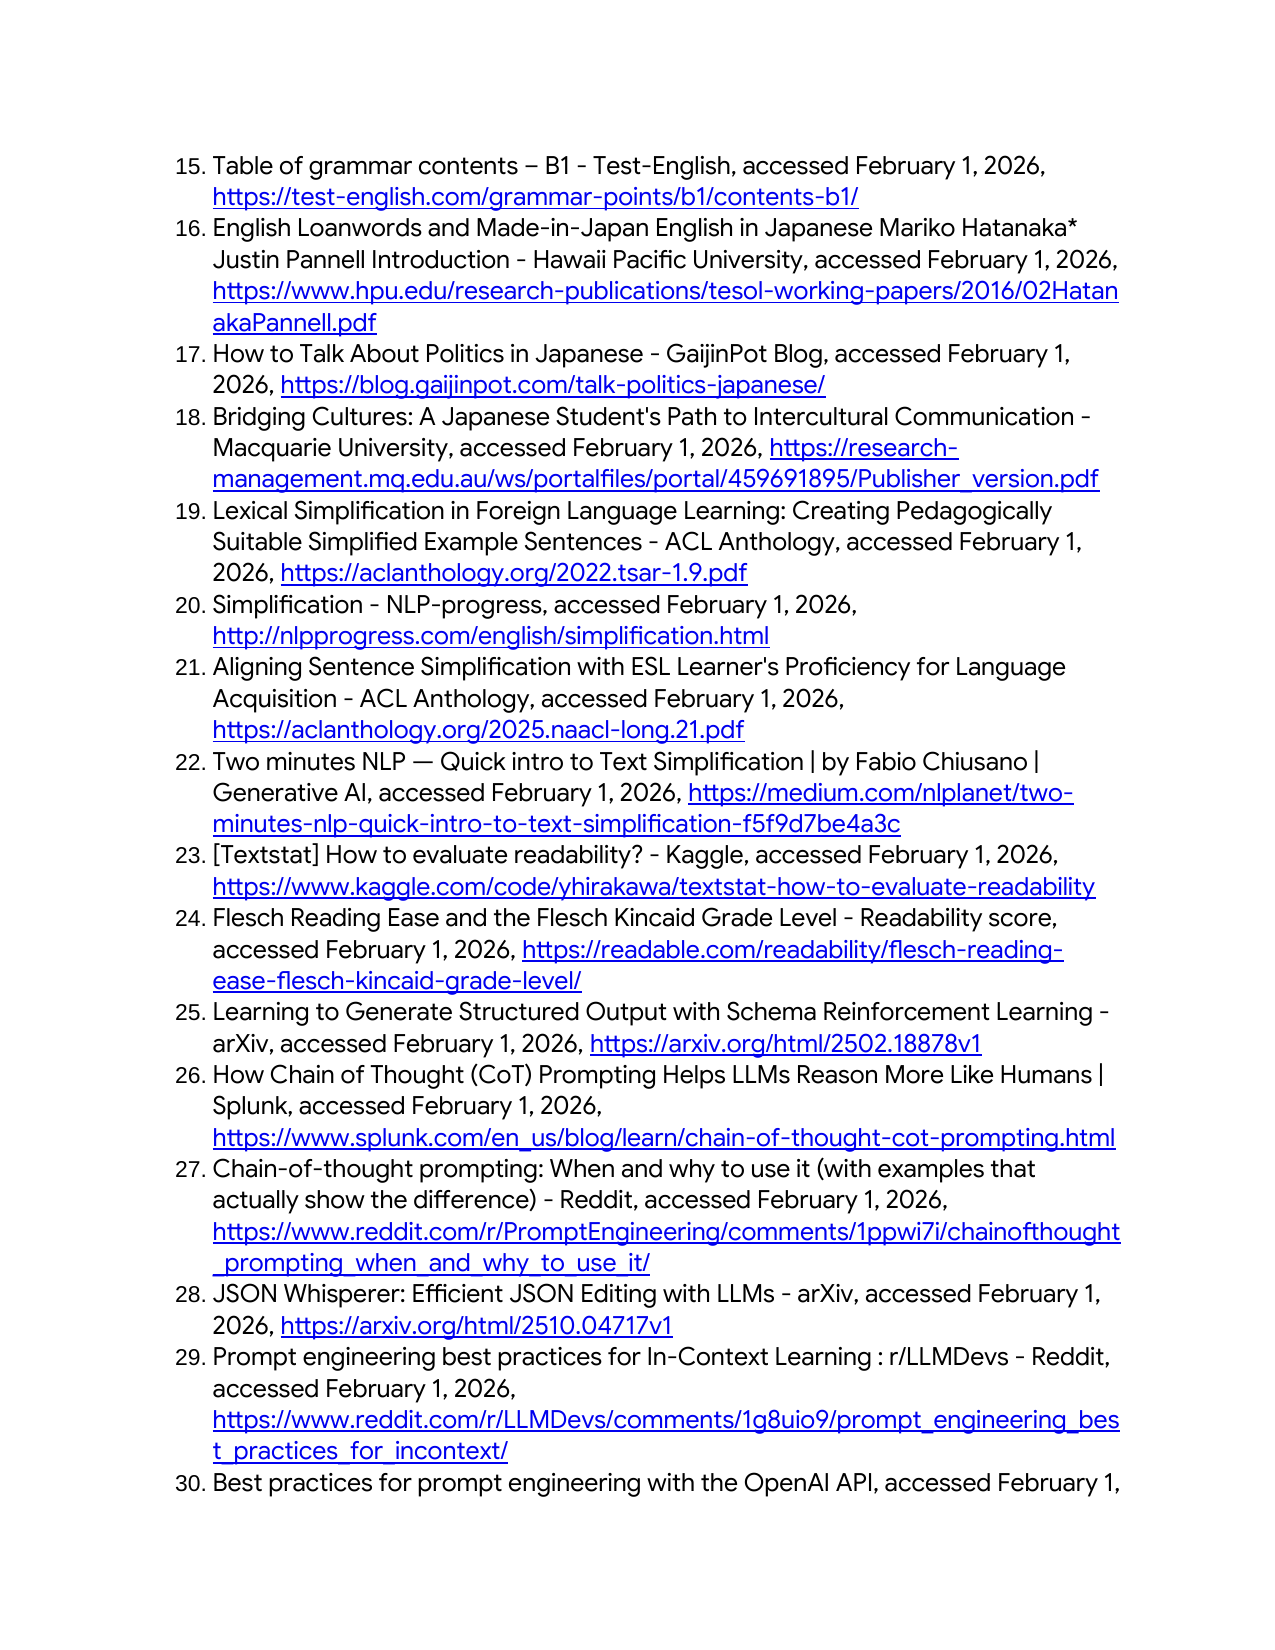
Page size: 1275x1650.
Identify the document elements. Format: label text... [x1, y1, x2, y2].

list Learning to Generate Structured Output with Schema Reinforcement Learning - arXiv, accessed February 1, 2026, https://arxiv.org/html/2502.18878v1 [175, 997, 1125, 1059]
list Aligning Sentence Simplification with ESL Learner's Proficiency for Language Acquisition - ACL Anthology, accessed February 1, 2026, https://aclanthology.org/2025.naacl-long.21.pdf [175, 652, 1125, 746]
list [175, 1467, 1125, 1498]
list Two minutes NLP — Quick intro to Text Simplification | by Fabio Chiusano | Generative AI, accessed February 1, 2026, https://medium.com/nlplanet/two-minutes-nlp-quick-intro-to-text-simplification-f5f9d7be4a3c [175, 746, 1125, 840]
list Prompt engineering best practices for In-Context Learning : r/LLMDevs - Reddit, accessed February 1, 2026, https://www.reddit.com/r/LLMDevs/comments/1g8uio9/prompt_engineering_best_practices_for_incontext/ [175, 1341, 1125, 1467]
list Chain-of-thought prompting: When and why to use it (with examples that actually show the difference) - Reddit, accessed February 1, 2026, https://www.reddit.com/r/PromptEngineering/comments/1ppwi7i/chainofthought_prompting_when_and_why_to_use_it/ [175, 1153, 1125, 1279]
list How Chain of Thought (CoT) Prompting Helps LLMs Reason More Like Humans | Splunk, accessed February 1, 2026, https://www.splunk.com/en_us/blog/learn/chain-of-thought-cot-prompting.html [175, 1059, 1125, 1153]
list English Loanwords and Made-in-Japan English in Japanese Mariko Hatanaka* Justin Pannell Introduction - Hawaii Pacific University, accessed February 1, 2026, https://www.hpu.edu/research-publications/tesol-working-papers/2016/02HatanakaPannell.pdf [175, 213, 1125, 338]
list [Textstat] How to evaluate readability? - Kaggle, accessed February 1, 2026, https://www.kaggle.com/code/yhirakawa/textstat-how-to-evaluate-readability [175, 840, 1125, 902]
list JSON Whisperer: Efficient JSON Editing with LLMs - arXiv, accessed February 1, 2026, https://arxiv.org/html/2510.04717v1 [175, 1279, 1125, 1341]
list Flesch Reading Ease and the Flesch Kincaid Grade Level - Readability score, accessed February 1, 2026, https://readable.com/readability/flesch-reading-ease-flesch-kincaid-grade-level/ [175, 902, 1125, 997]
list Lexical Simplification in Foreign Language Learning: Creating Pedagogically Suitable Simplified Example Sentences - ACL Anthology, accessed February 1, 2026, https://aclanthology.org/2022.tsar-1.9.pdf [175, 495, 1125, 589]
list Simplification - NLP-progress, accessed February 1, 2026, http://nlpprogress.com/english/simplification.html [175, 589, 1125, 652]
list Table of grammar contents – B1 - Test-English, accessed February 1, 2026, https://test-english.com/grammar-points/b1/contents-b1/ [175, 150, 1125, 213]
list Bridging Cultures: A Japanese Student's Path to Intercultural Communication - Macquarie University, accessed February 1, 2026, https://research-management.mq.edu.au/ws/portalfiles/portal/459691895/Publisher_version.pdf [175, 401, 1125, 495]
list How to Talk About Politics in Japanese - GaijinPot Blog, accessed February 1, 2026, https://blog.gaijinpot.com/talk-politics-japanese/ [175, 338, 1125, 401]
